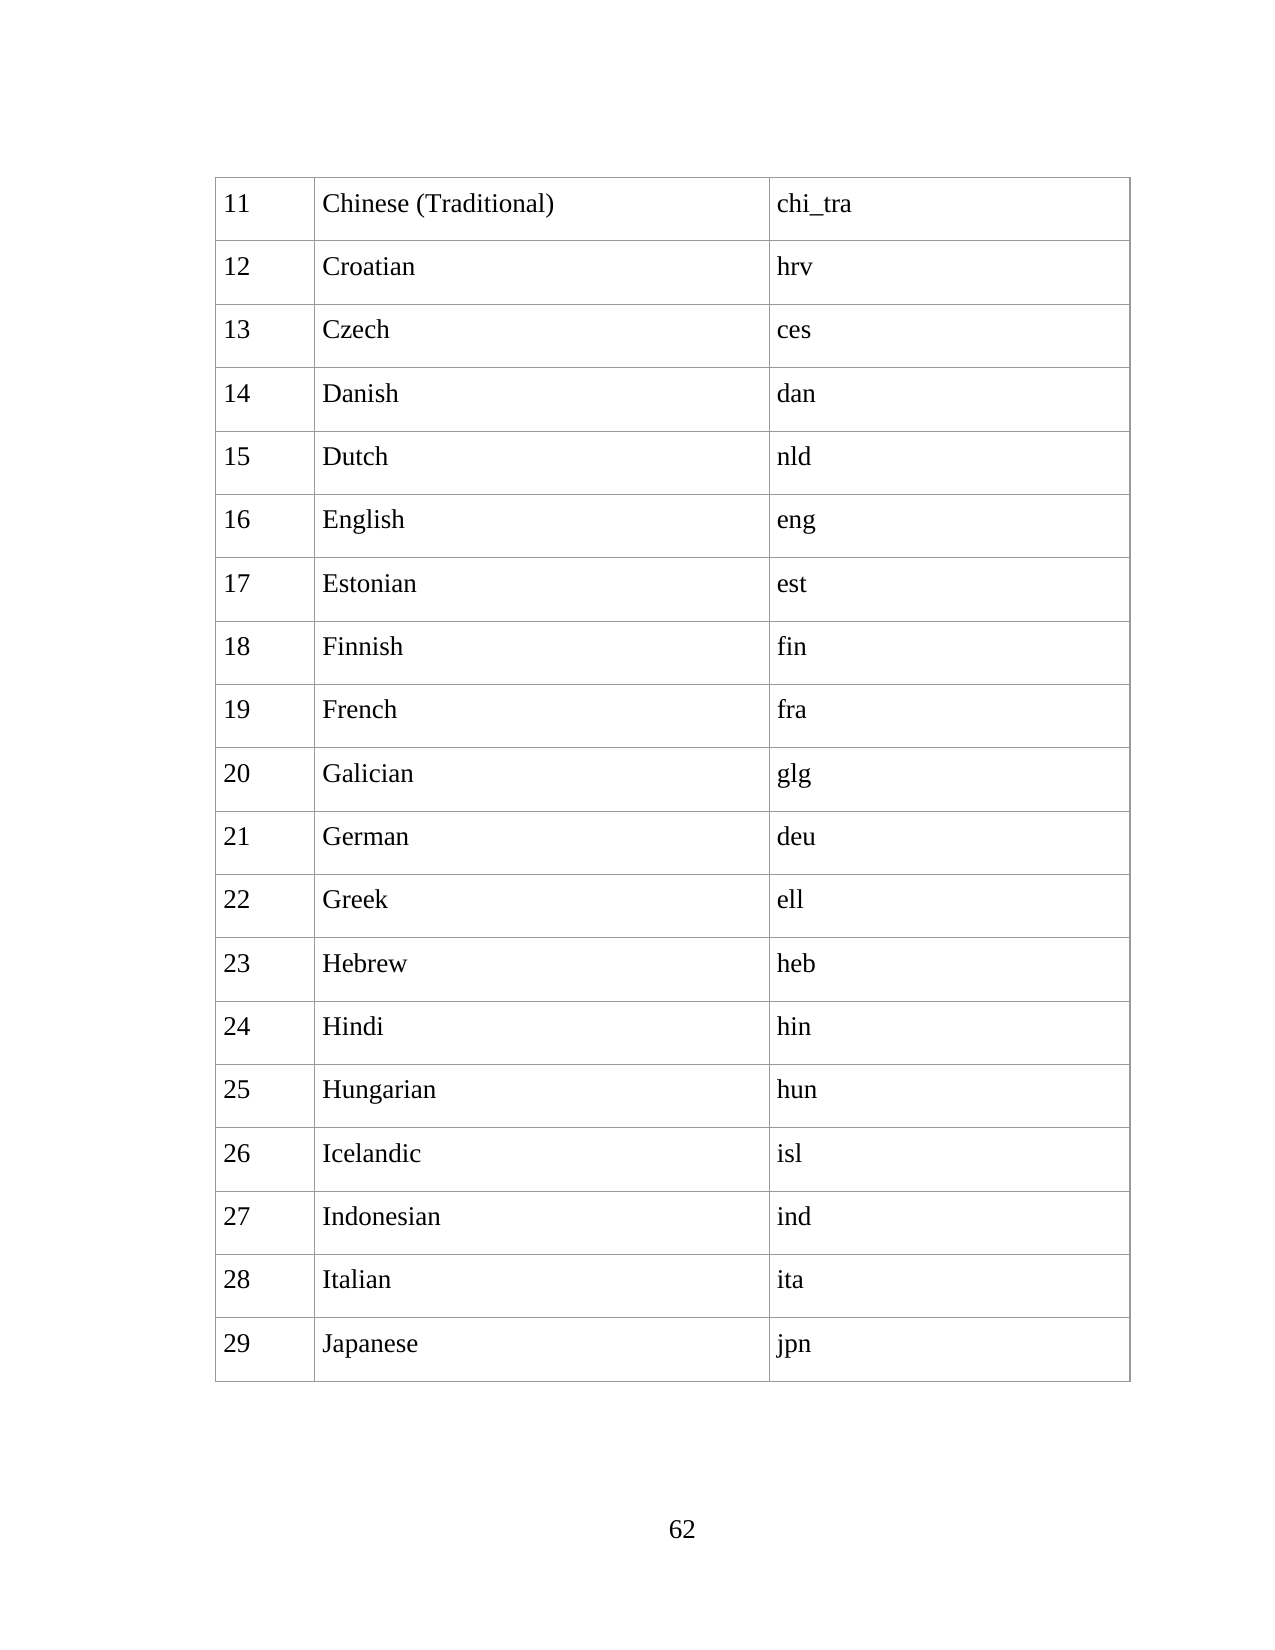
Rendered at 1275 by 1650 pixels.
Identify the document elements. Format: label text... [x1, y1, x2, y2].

table_cell Japanese [315, 1318, 769, 1381]
table_cell Galician [315, 748, 769, 811]
table_cell 20 [216, 748, 314, 811]
table_cell Hebrew [315, 938, 769, 1001]
table_cell Danish [315, 368, 769, 431]
table_header 11 [216, 178, 314, 240]
table_cell Icelandic [315, 1128, 769, 1191]
table_cell French [315, 685, 769, 747]
table_cell Finnish [315, 622, 769, 684]
table_cell 21 [216, 812, 314, 874]
table_cell 14 [216, 368, 314, 431]
table_header chi_tra [770, 178, 1129, 240]
table_cell 25 [216, 1065, 314, 1127]
table_cell 27 [216, 1192, 314, 1254]
table_cell 29 [216, 1318, 314, 1381]
table_cell fin [770, 622, 1129, 684]
table_cell isl [770, 1128, 1129, 1191]
table_cell Czech [315, 305, 769, 367]
table_header Chinese (Traditional) [315, 178, 769, 240]
table_cell 23 [216, 938, 314, 1001]
table_cell ell [770, 875, 1129, 937]
table_cell fra [770, 685, 1129, 747]
table_cell heb [770, 938, 1129, 1001]
table_cell Croatian [315, 241, 769, 304]
table_cell 28 [216, 1255, 314, 1317]
table_cell ind [770, 1192, 1129, 1254]
table_cell dan [770, 368, 1129, 431]
table_cell ces [770, 305, 1129, 367]
table_cell Italian [315, 1255, 769, 1317]
table_cell Indonesian [315, 1192, 769, 1254]
table_cell deu [770, 812, 1129, 874]
table_cell 18 [216, 622, 314, 684]
table_cell Hindi [315, 1002, 769, 1064]
table_cell eng [770, 495, 1129, 557]
table_cell 24 [216, 1002, 314, 1064]
table_cell 13 [216, 305, 314, 367]
table_cell Hungarian [315, 1065, 769, 1127]
table_cell hun [770, 1065, 1129, 1127]
table_cell 12 [216, 241, 314, 304]
table_cell 19 [216, 685, 314, 747]
table_cell Estonian [315, 558, 769, 621]
table_cell glg [770, 748, 1129, 811]
table_cell jpn [770, 1318, 1129, 1381]
table_cell 15 [216, 432, 314, 494]
table_cell English [315, 495, 769, 557]
table_cell ita [770, 1255, 1129, 1317]
table_cell 22 [216, 875, 314, 937]
table_cell est [770, 558, 1129, 621]
table_cell 17 [216, 558, 314, 621]
table_cell hin [770, 1002, 1129, 1064]
table_cell 26 [216, 1128, 314, 1191]
table_cell Dutch [315, 432, 769, 494]
table_cell Greek [315, 875, 769, 937]
table_cell German [315, 812, 769, 874]
table_cell hrv [770, 241, 1129, 304]
table_cell nld [770, 432, 1129, 494]
table_cell 16 [216, 495, 314, 557]
